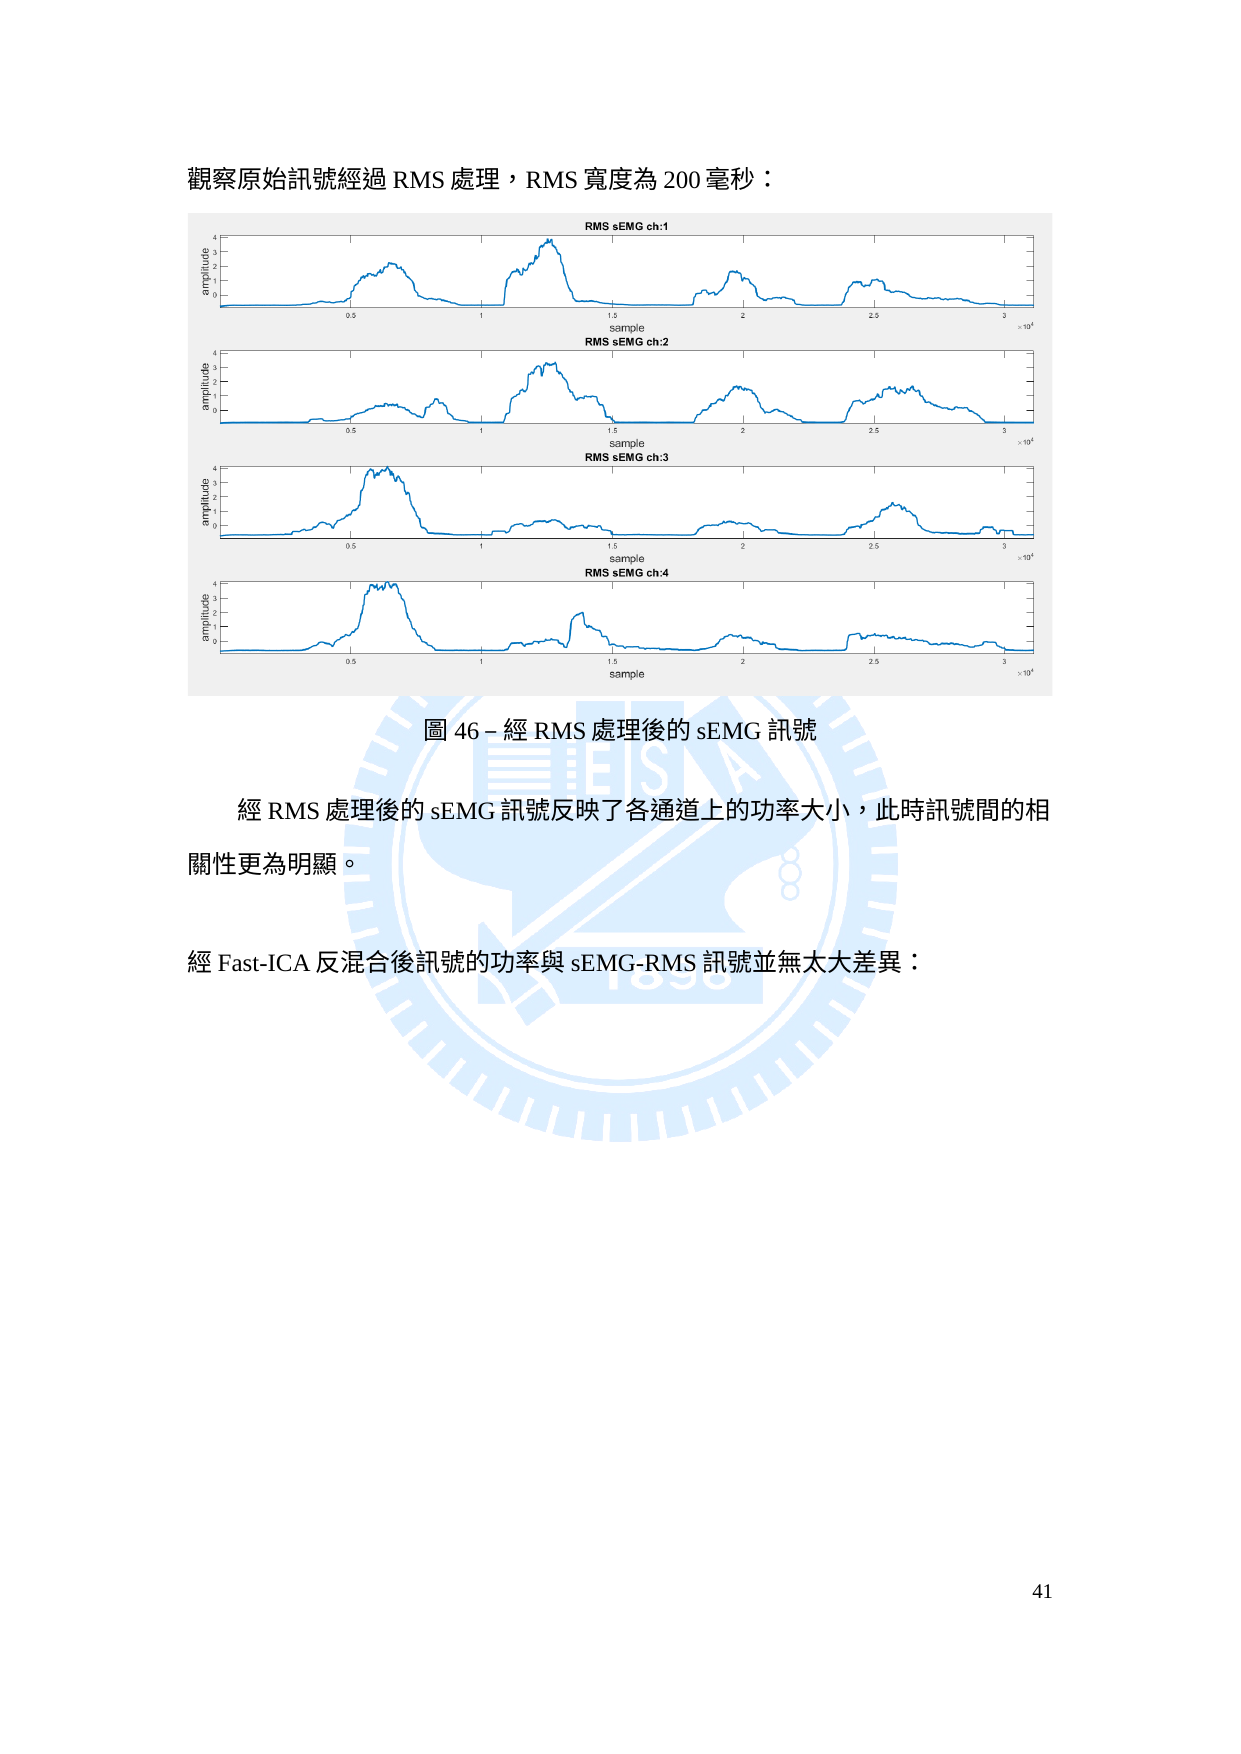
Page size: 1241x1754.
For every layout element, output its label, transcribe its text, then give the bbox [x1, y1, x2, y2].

text 經Fast-ICA反混合後訊號的功率與sEMG-RMS訊號並無太大差異： [187, 942, 1053, 979]
text 觀察原始訊號經過RMS處理，RMS寬度為200毫秒： [187, 159, 1053, 196]
picture [187, 213, 1053, 696]
text 經RMS處理後的sEMG訊號反映了各通道上的功率大小，此時訊號間的相關性更為明顯。 [187, 791, 1053, 881]
text 圖 46 – 經RMS處理後的sEMG訊號 [187, 710, 1053, 747]
